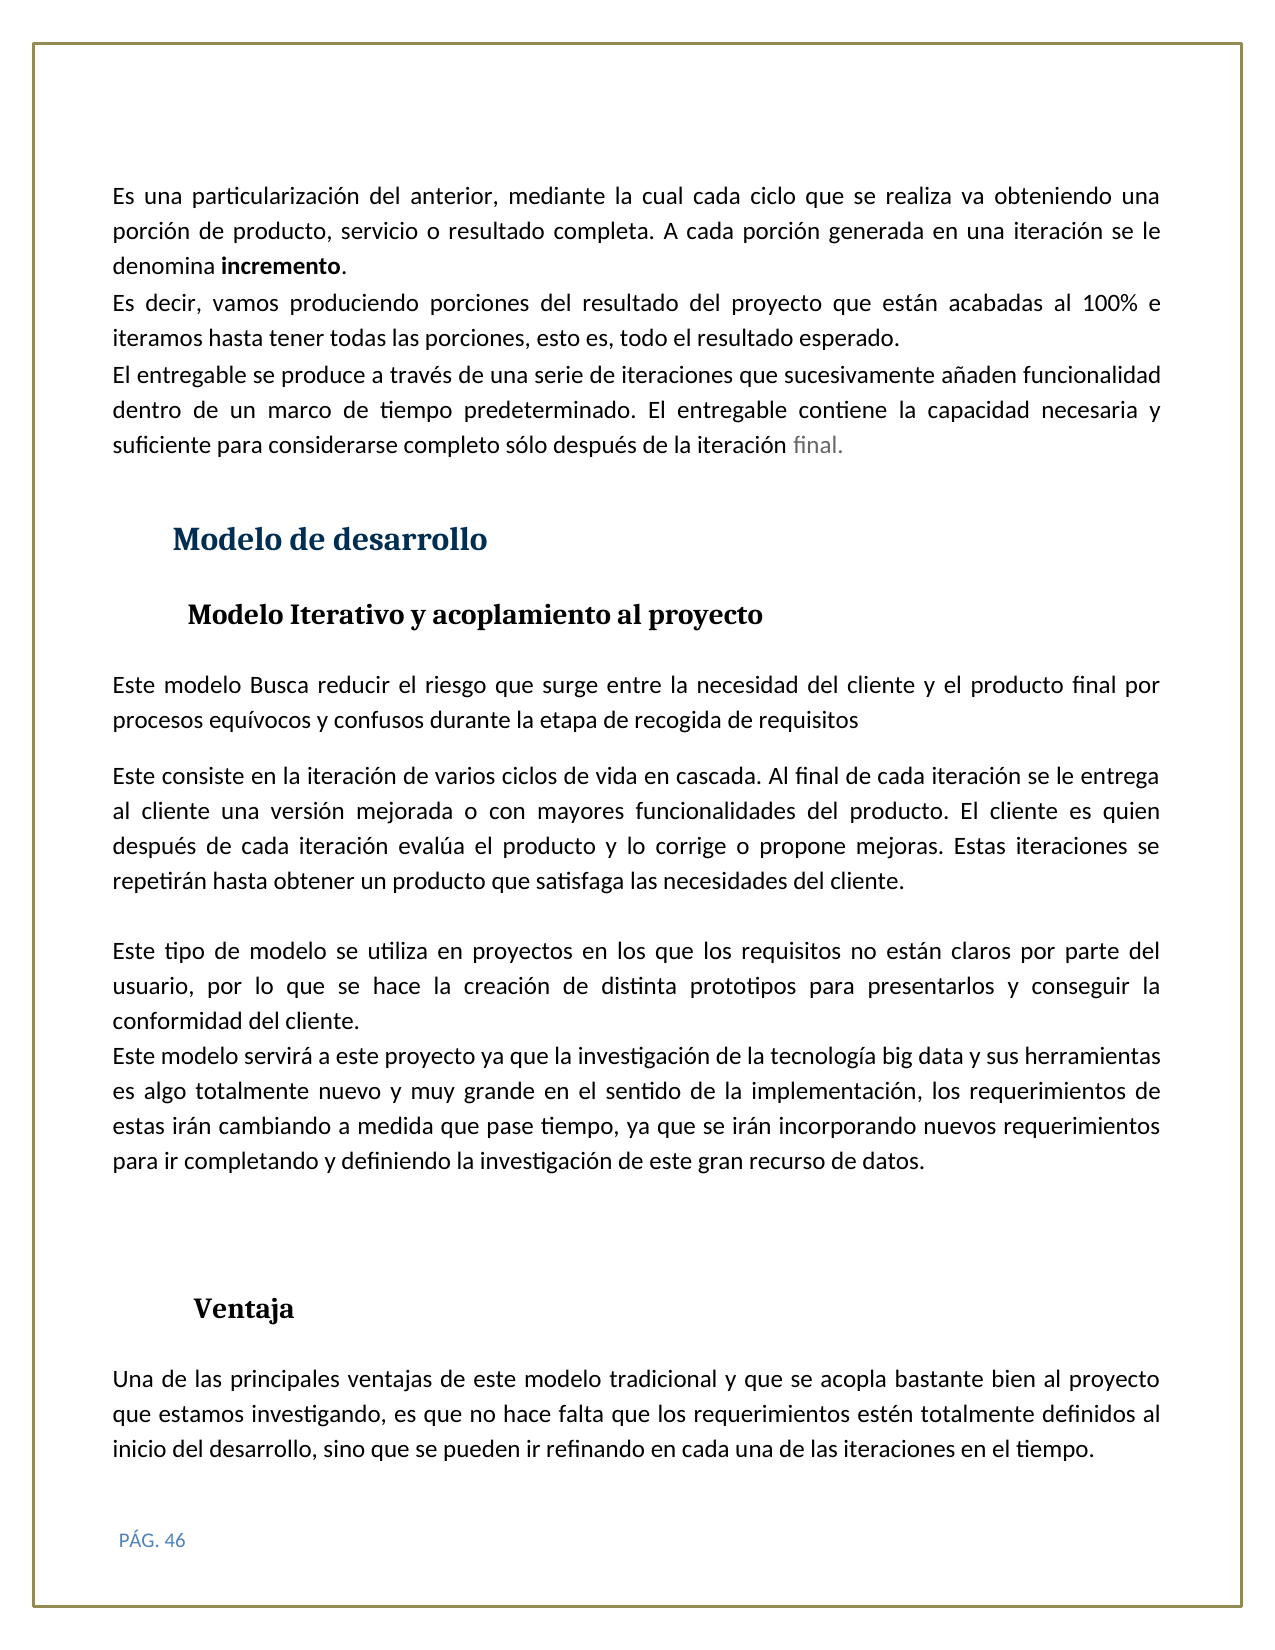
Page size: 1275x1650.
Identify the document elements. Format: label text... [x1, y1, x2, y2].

text Es una particularización del anterior, mediante la cual cada ciclo que se realiza va obteniendo una porción de producto, servicio o resultado completa. A cada porción generada en una iteración se le denomina incremento. [112, 180, 1162, 281]
text El entregable se produce a través de una serie de iteraciones que sucesivamente añaden funcionalidad dentro de un marco de tiempo predeterminado. El entregable contiene la capacidad necesaria y suficiente para considerarse completo sólo después de la iteración final. [112, 359, 1162, 460]
text Este consiste en la iteración de varios ciclos de vida en cascada. Al final de cada iteración se le entrega al cliente una versión mejorada o con mayores funcionalidades del producto. El cliente es quien después de cada iteración evalúa el producto y lo corrige o propone mejoras. Estas iteraciones se repetirán hasta obtener un producto que satisfaga las necesidades del cliente. [112, 760, 1162, 896]
text Este tipo de modelo se utiliza en proyectos en los que los requisitos no están claros por parte del usuario, por lo que se hace la creación de distinta prototipos para presentarlos y conseguir la conformidad del cliente. [112, 935, 1162, 1036]
text Una de las principales ventajas de este modelo tradicional y que se acopla bastante bien al proyecto que estamos investigando, es que no hace falta que los requerimientos estén totalmente definidos al inicio del desarrollo, sino que se pueden ir refinando en cada una de las iteraciones en el tiempo. [112, 1363, 1162, 1464]
subtitle Modelo de desarrollo [172, 520, 1162, 558]
subtitle Ventaja [187, 1292, 1162, 1326]
subtitle Modelo Iterativo y acoplamiento al proyecto [187, 598, 1162, 632]
text Este modelo servirá a este proyecto ya que la investigación de la tecnología big data y sus herramientas es algo totalmente nuevo y muy grande en el sentido de la implementación, los requerimientos de estas irán cambiando a medida que pase tiempo, ya que se irán incorporando nuevos requerimientos para ir completando y definiendo la investigación de este gran recurso de datos. [112, 1040, 1162, 1176]
text Es decir, vamos produciendo porciones del resultado del proyecto que están acabadas al 100% e iteramos hasta tener todas las porciones, esto es, todo el resultado esperado. [112, 287, 1162, 353]
text Este modelo Busca reducir el riesgo que surge entre la necesidad del cliente y el producto final por procesos equívocos y confusos durante la etapa de recogida de requisitos [112, 669, 1162, 735]
